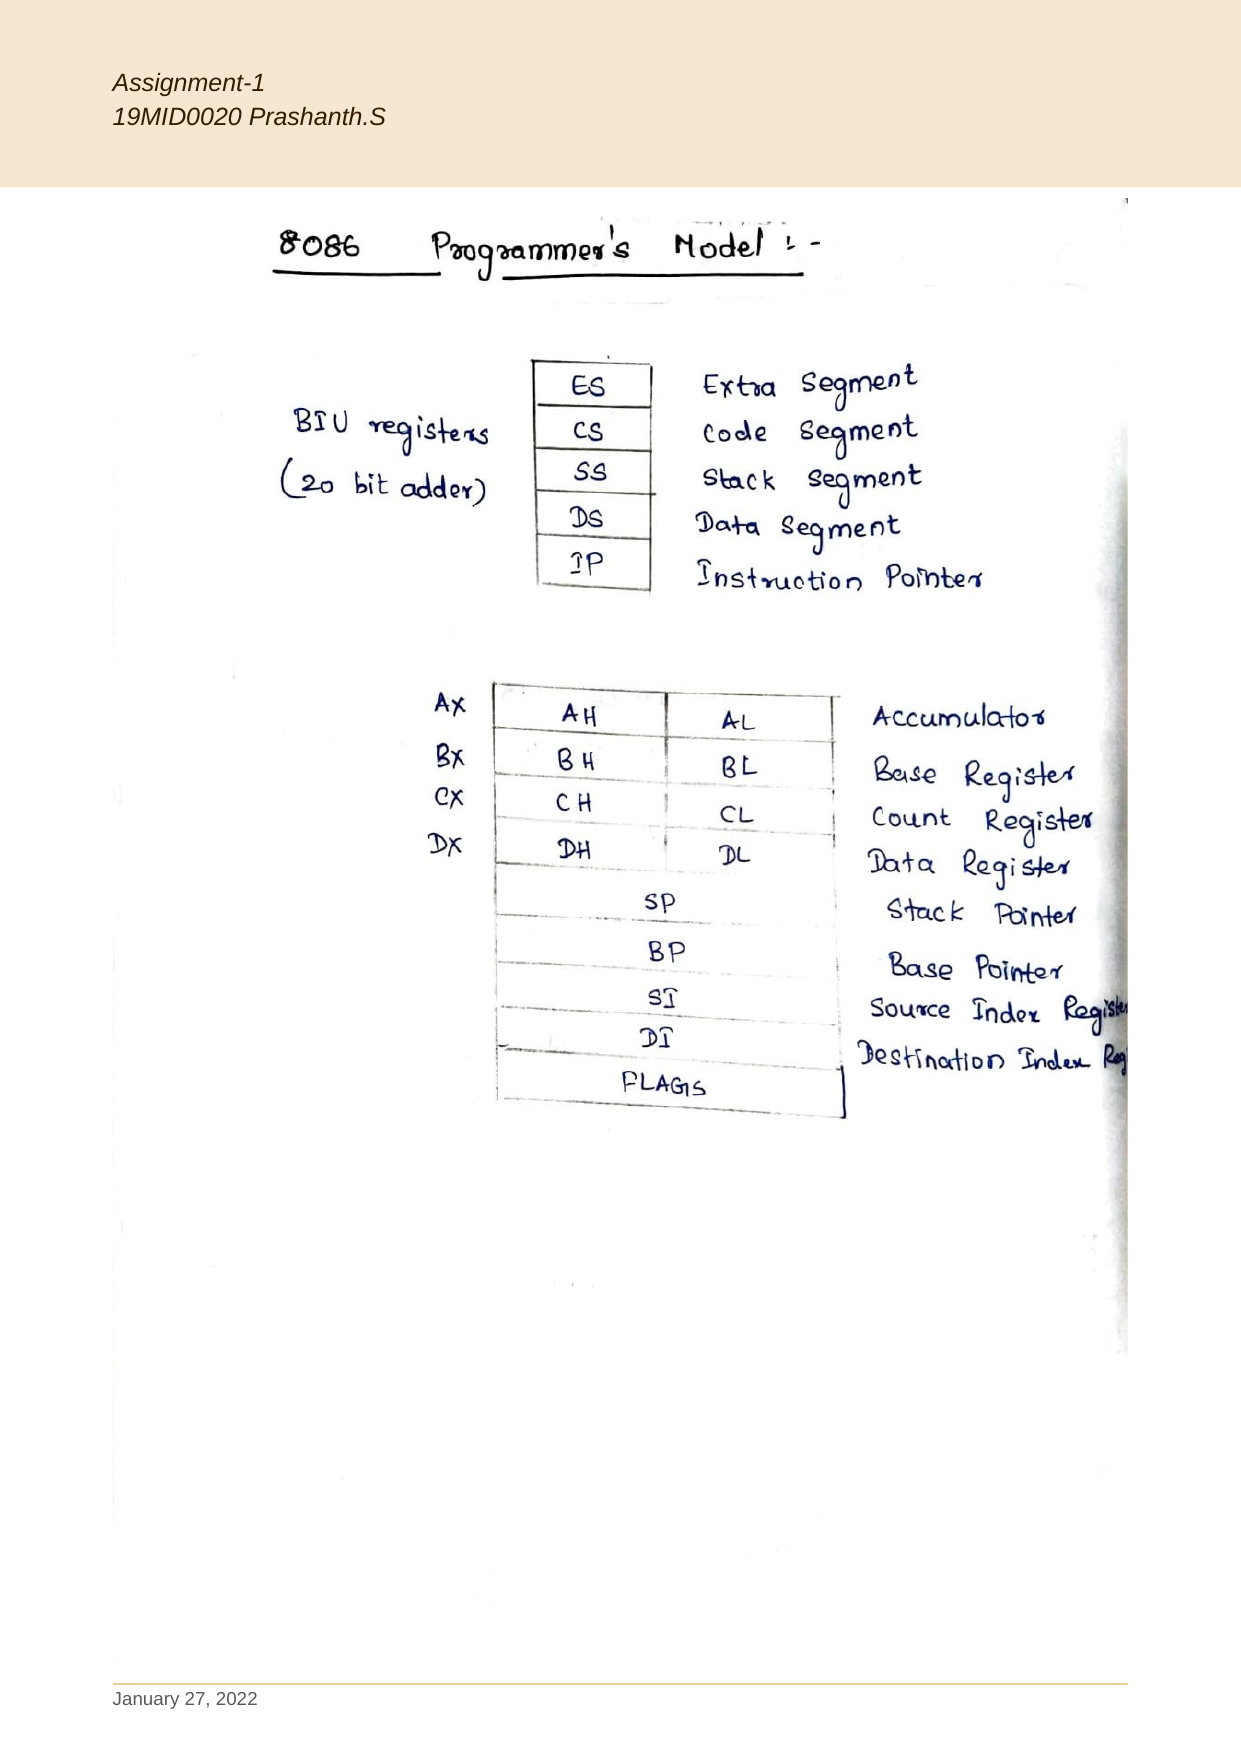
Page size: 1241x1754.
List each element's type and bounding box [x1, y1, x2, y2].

picture [112, 198, 1128, 1671]
